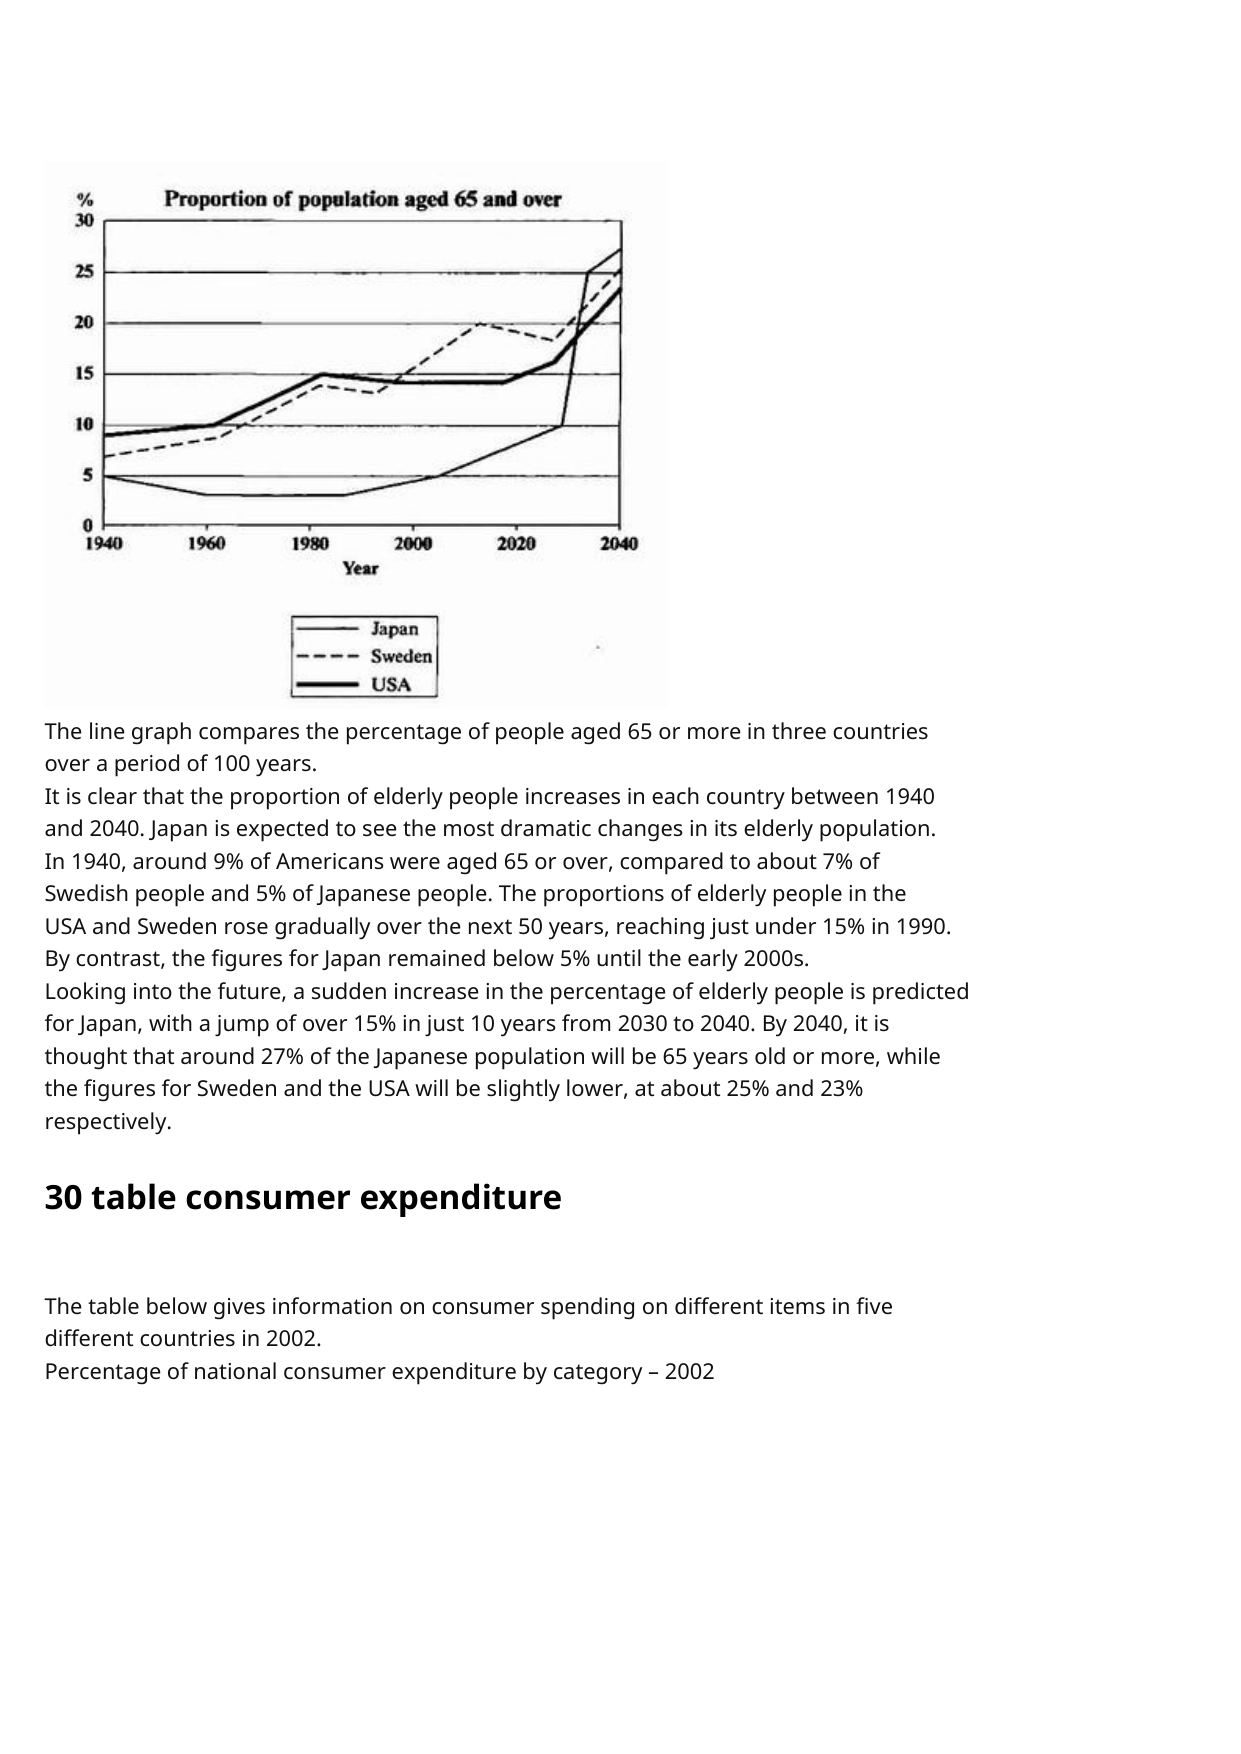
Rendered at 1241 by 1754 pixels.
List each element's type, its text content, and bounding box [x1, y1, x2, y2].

text Swedish people and 5% of Japanese people. The proportions of elderly people in the [44, 877, 1053, 909]
text thought that around 27% of the Japanese population will be 65 years old or more, while [44, 1039, 1053, 1072]
text and 2040. Japan is expected to see the most dramatic changes in its elderly population. [44, 812, 1053, 844]
text The line graph compares the percentage of people aged 65 or more in three countries [44, 714, 1053, 747]
text respectively. [44, 1104, 1053, 1137]
text By contrast, the figures for Japan remained below 5% until the early 2000s. [44, 942, 1053, 974]
text different countries in 2002. [44, 1322, 1053, 1354]
text for Japan, with a jump of over 15% in just 10 years from 2030 to 2040. By 2040, it is [44, 1007, 1053, 1039]
text The table below gives information on consumer spending on different items in five [44, 1289, 1053, 1322]
text Percentage of national consumer expenditure by category – 2002 [44, 1354, 1053, 1387]
text over a period of 100 years. [44, 747, 1053, 779]
text the figures for Sweden and the USA will be slightly lower, at about 25% and 23% [44, 1072, 1053, 1104]
text In 1940, around 9% of Americans were aged 65 or over, compared to about 7% of [44, 844, 1053, 877]
text Looking into the future, a sudden increase in the percentage of elderly people is predicted [44, 974, 1053, 1007]
text USA and Sweden rose gradually over the next 50 years, reaching just under 15% in 1990. [44, 909, 1053, 942]
text It is clear that the proportion of elderly people increases in each country between 1940 [44, 779, 1053, 812]
subtitle 30 table consumer expenditure [44, 1164, 1053, 1229]
